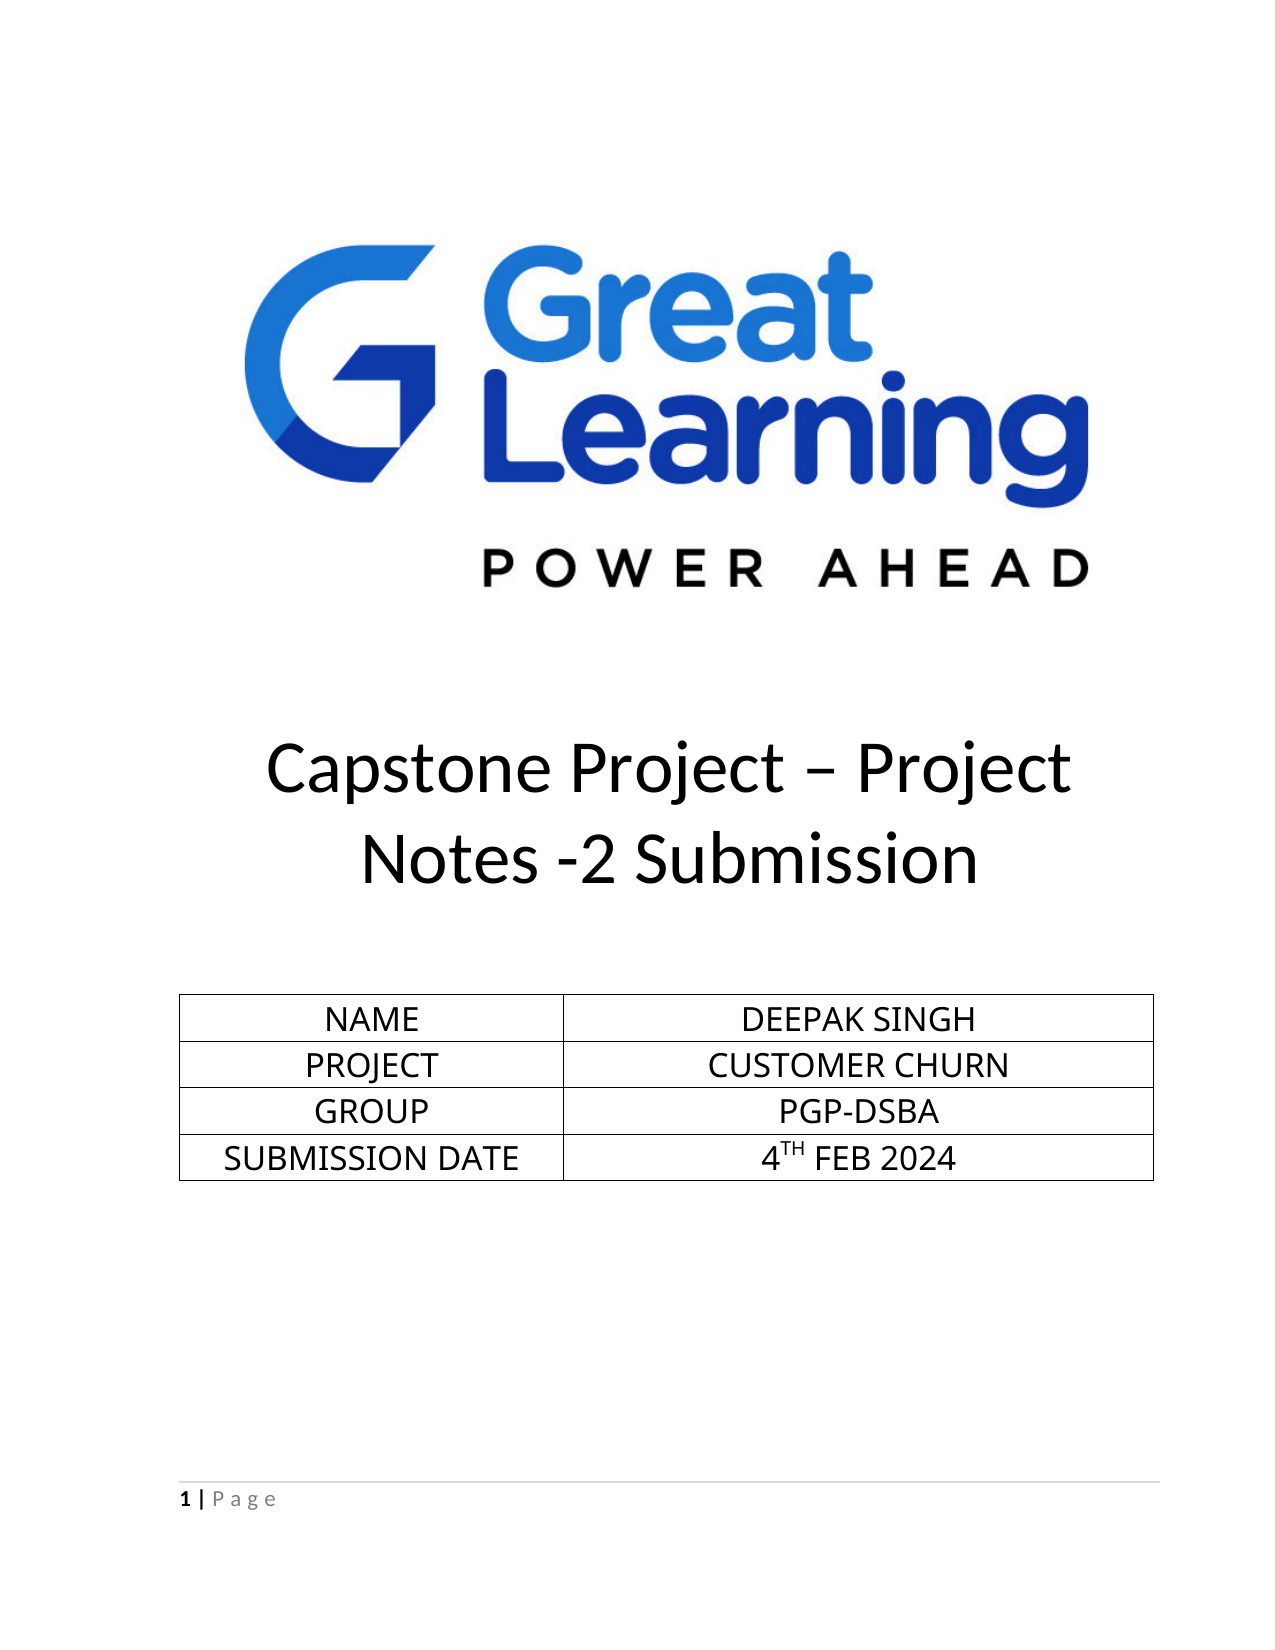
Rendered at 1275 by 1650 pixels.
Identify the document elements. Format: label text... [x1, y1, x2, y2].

table_cell PROJECT [180, 1042, 563, 1087]
table_cell CUSTOMER CHURN [564, 1042, 1153, 1087]
table_cell PGP-DSBA [564, 1088, 1153, 1134]
text Capstone Project – Project Notes -2 Submission [179, 719, 1160, 903]
table_cell GROUP [180, 1088, 563, 1134]
table_header DEEPAK SINGH [564, 995, 1153, 1041]
table_header NAME [180, 995, 563, 1041]
table_cell SUBMISSION DATE [180, 1135, 563, 1180]
table_cell 4TH FEB 2024 [564, 1135, 1153, 1180]
picture [185, 156, 1155, 664]
